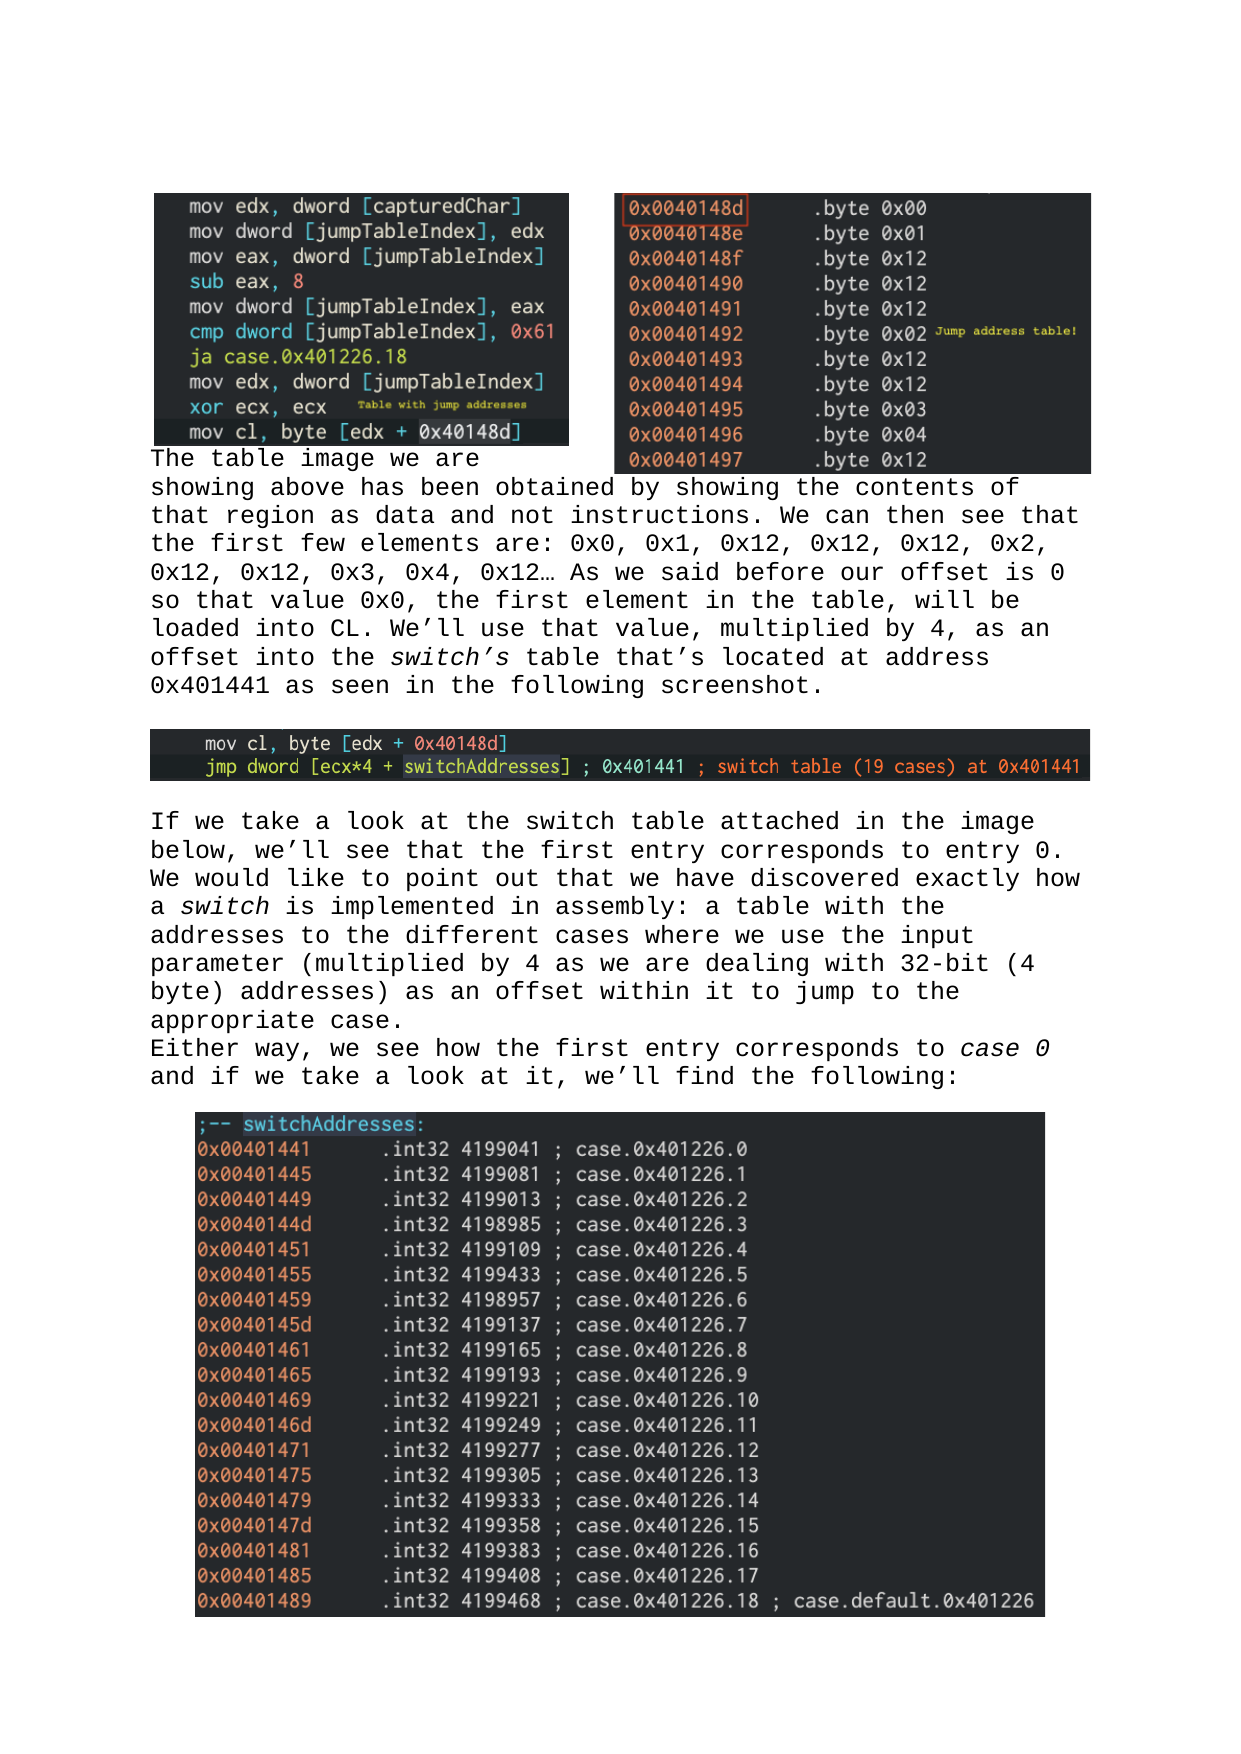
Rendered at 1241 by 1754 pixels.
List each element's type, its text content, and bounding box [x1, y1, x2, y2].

text Either way, we see how the first entry corresponds to case 0 and if we take a look at it, we’ll find the following: [150, 1036, 1090, 1092]
picture [195, 1112, 1045, 1617]
picture [154, 193, 569, 446]
picture [614, 193, 1092, 474]
picture [150, 729, 1091, 781]
text If we take a look at the switch table attached in the image below, we’ll see that the first entry corresponds to entry 0. We would like to point out that we have discovered exactly how a switch is implemented in assembly: a table with the addresses to the different cases where we use the input parameter (multiplied by 4 as we are dealing with 32-bit (4 byte) addresses) as an offset within it to jump to the appropriate case. [150, 809, 1090, 1036]
